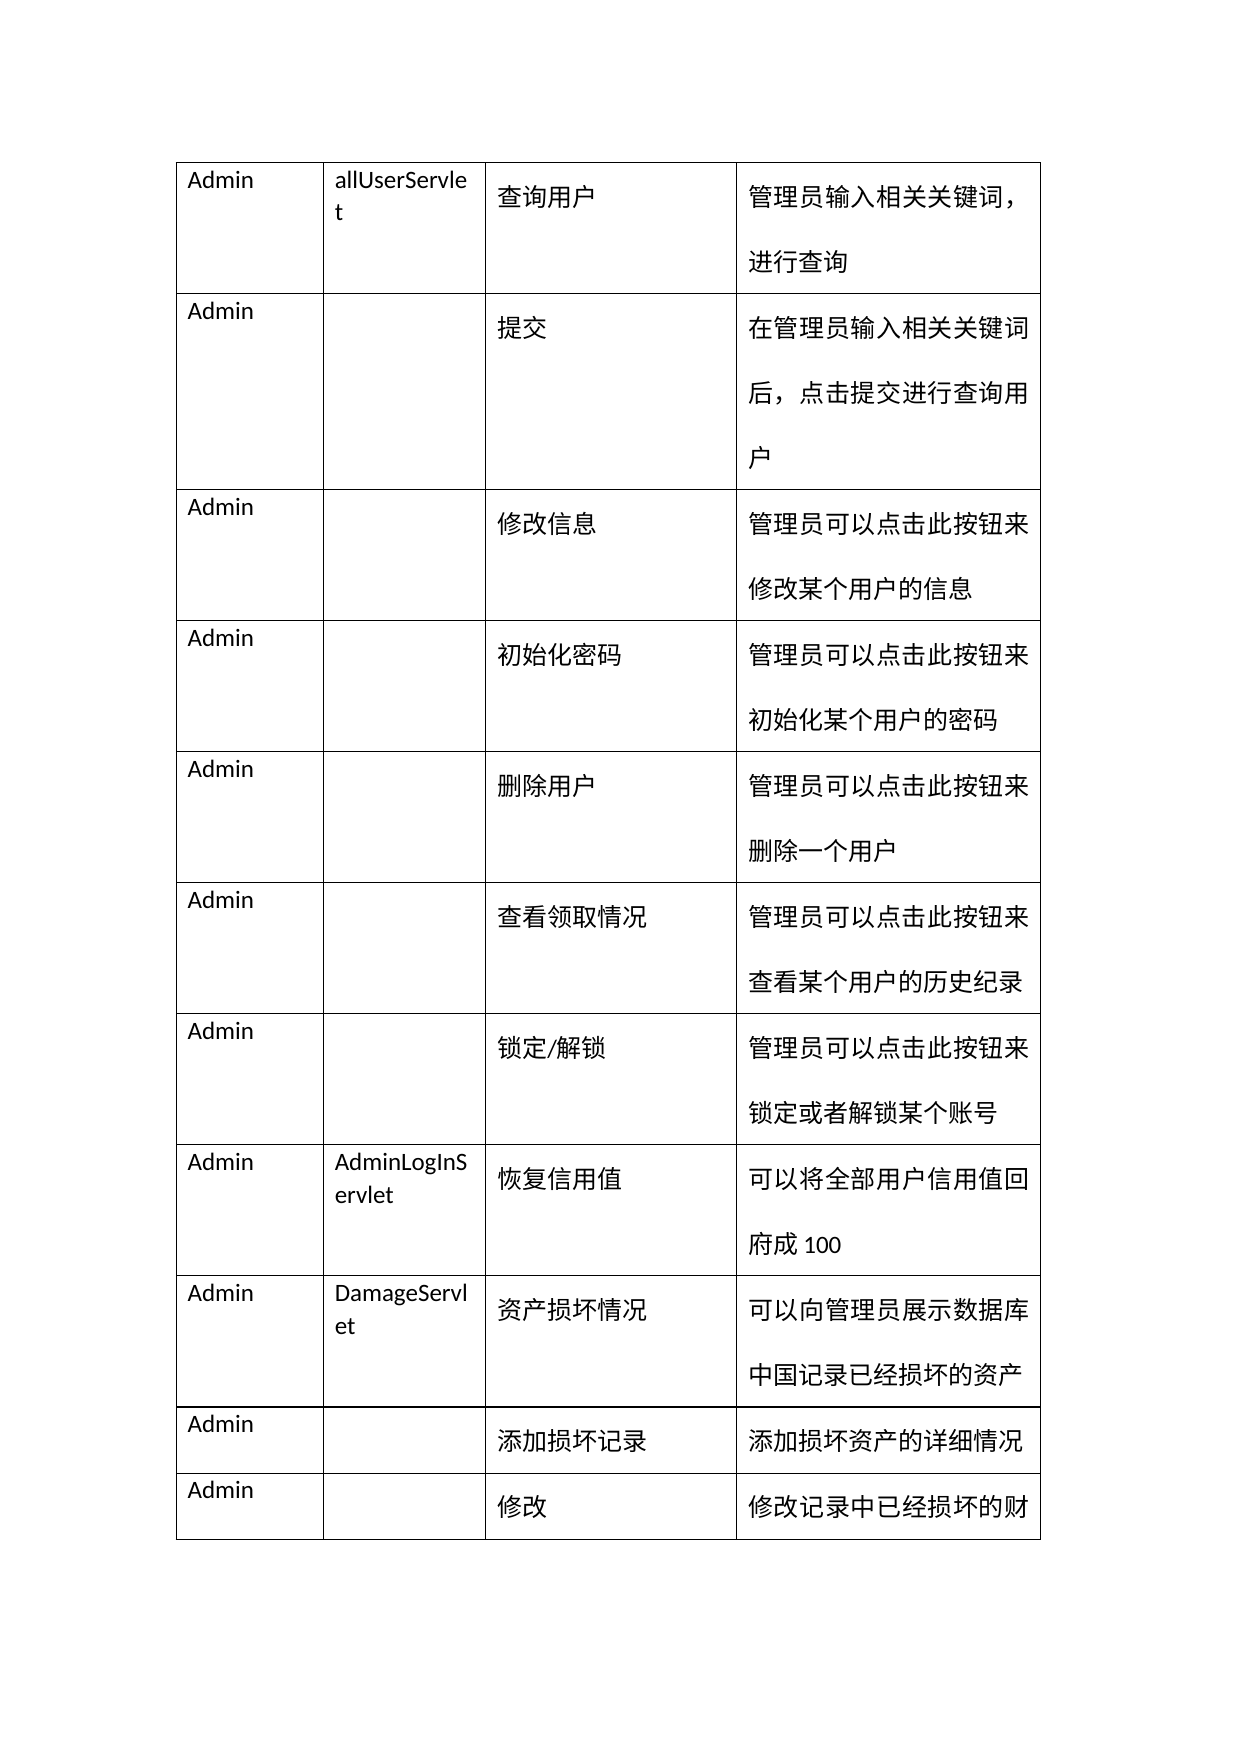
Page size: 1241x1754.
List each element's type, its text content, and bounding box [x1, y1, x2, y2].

table_cell 修改信息 [486, 490, 736, 620]
table_cell 管理员可以点击此按钮来修改某个用户的信息 [737, 490, 1040, 620]
table_cell Admin [177, 294, 323, 489]
table_cell 查询用户 [486, 163, 736, 293]
table_cell allUserServlet [324, 163, 485, 293]
table_cell [324, 294, 485, 489]
table_cell 管理员输入相关关键词，进行查询 [737, 163, 1040, 293]
table_cell Admin [177, 490, 323, 620]
table_cell 管理员可以点击此按钮来删除一个用户 [737, 752, 1040, 882]
table_cell 管理员可以点击此按钮来查看某个用户的历史纪录 [737, 883, 1040, 1013]
table_cell Admin [177, 1474, 323, 1538]
table_cell 资产损坏情况 [486, 1276, 736, 1406]
table_cell [324, 1408, 485, 1472]
table_cell 添加损坏记录 [486, 1408, 736, 1472]
table_cell 在管理员输入相关关键词后，点击提交进行查询用户 [737, 294, 1040, 489]
table_cell Admin [177, 883, 323, 1013]
table_cell 可以将全部用户信用值回府成100 [737, 1145, 1040, 1275]
table_cell 修改 [486, 1474, 736, 1538]
table_cell AdminLogInServlet [324, 1145, 485, 1275]
table_cell Admin [177, 1014, 323, 1144]
table_cell Admin [177, 1145, 323, 1275]
table_cell [324, 883, 485, 1013]
table_cell Admin [177, 1276, 323, 1406]
table_cell 查看领取情况 [486, 883, 736, 1013]
table_cell [324, 490, 485, 620]
table_cell 管理员可以点击此按钮来锁定或者解锁某个账号 [737, 1014, 1040, 1144]
table_cell [324, 1014, 485, 1144]
table_cell 修改记录中已经损坏的财产的信息记录 [737, 1474, 1040, 1538]
table_cell Admin [177, 163, 323, 293]
table_cell 可以向管理员展示数据库中国记录已经损坏的资产 [737, 1276, 1040, 1406]
table_cell [324, 621, 485, 751]
table_cell 锁定/解锁 [486, 1014, 736, 1144]
table_cell 恢复信用值 [486, 1145, 736, 1275]
table_cell 删除用户 [486, 752, 736, 882]
table_cell 管理员可以点击此按钮来初始化某个用户的密码 [737, 621, 1040, 751]
table_cell [324, 752, 485, 882]
table_cell 添加损坏资产的详细情况 [737, 1408, 1040, 1472]
table_cell DamageServlet [324, 1276, 485, 1406]
table_cell Admin [177, 621, 323, 751]
table_cell 初始化密码 [486, 621, 736, 751]
table_cell 提交 [486, 294, 736, 489]
table_cell Admin [177, 752, 323, 882]
table_cell Admin [177, 1408, 323, 1472]
table_cell [324, 1474, 485, 1538]
